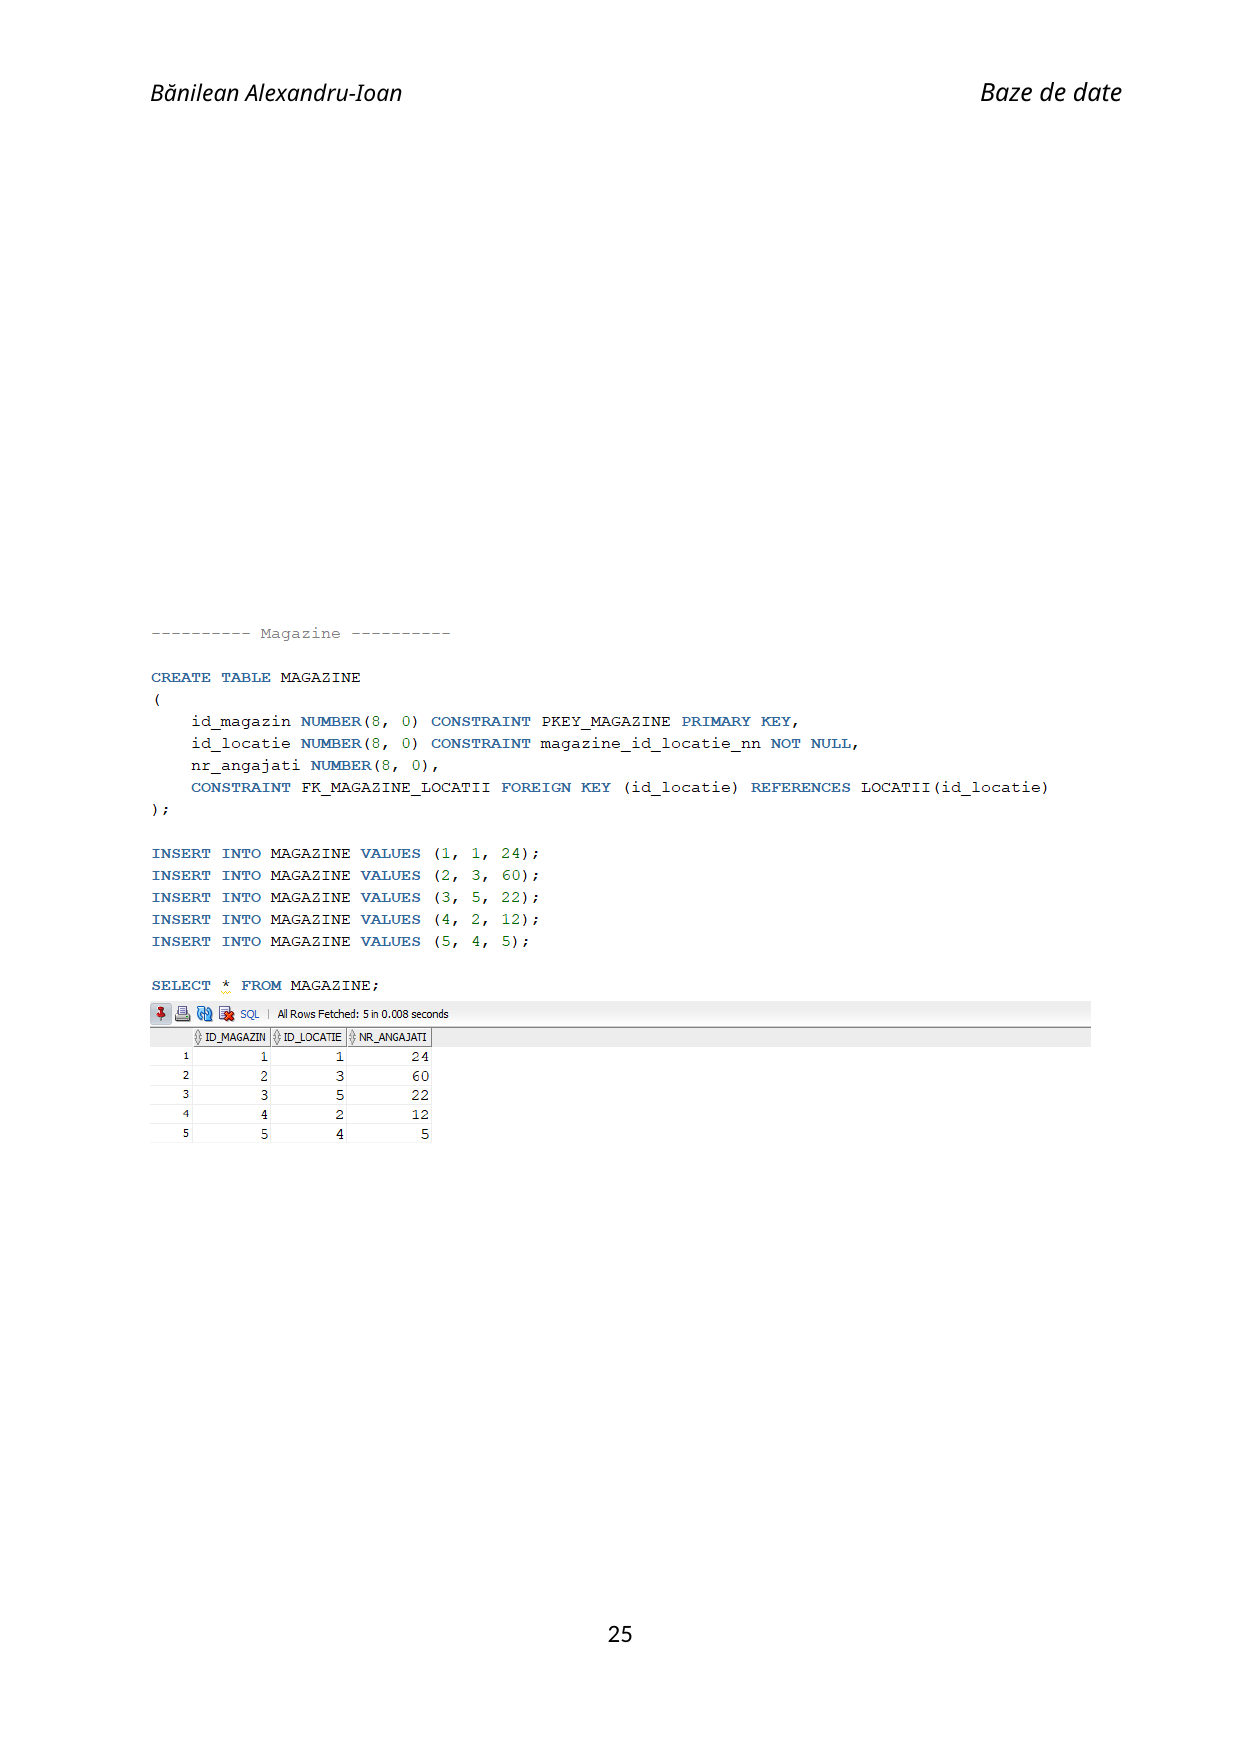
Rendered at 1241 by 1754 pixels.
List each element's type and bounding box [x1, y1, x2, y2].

picture [150, 612, 1091, 1000]
picture [150, 1001, 1091, 1143]
